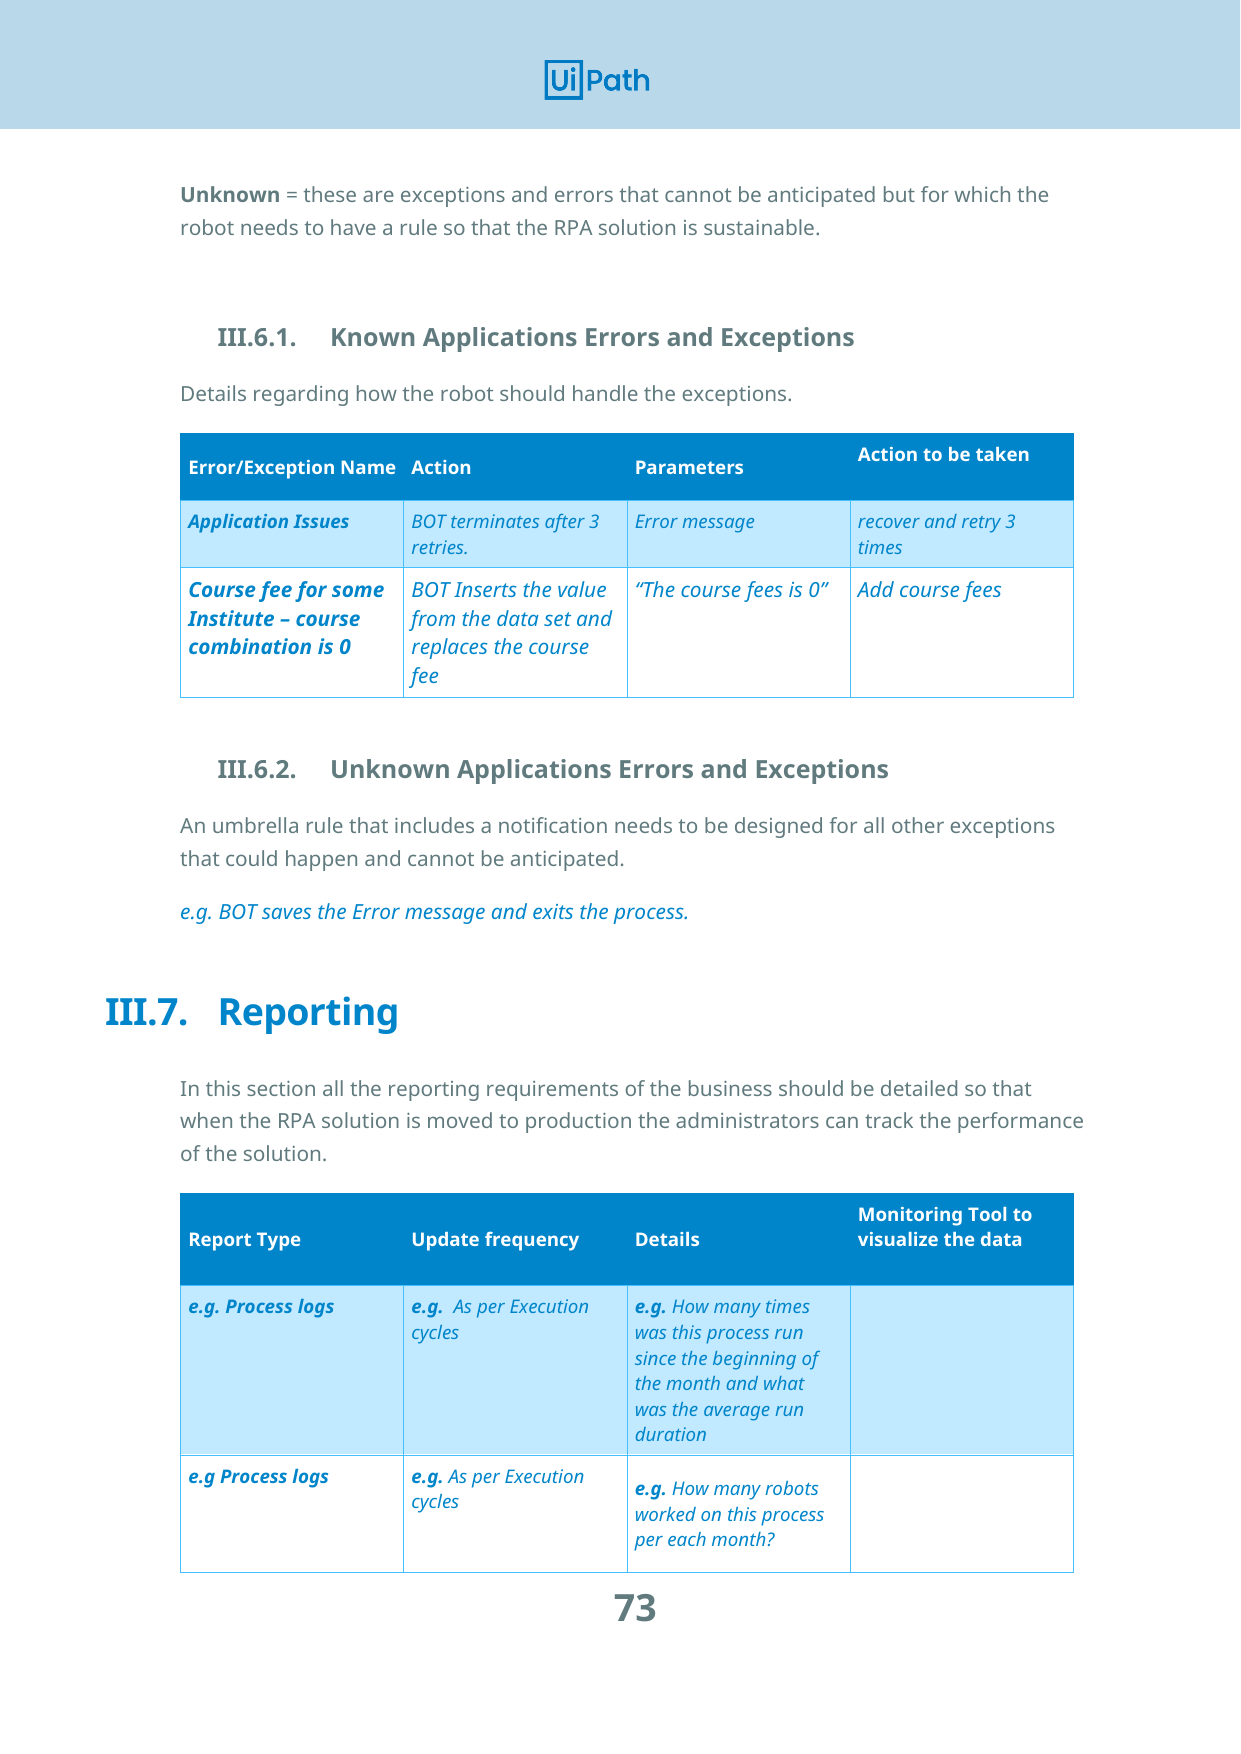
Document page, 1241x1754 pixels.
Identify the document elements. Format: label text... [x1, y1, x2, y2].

table_cell Course fee for some Institute – course combination is 0 [181, 568, 403, 697]
table_cell BOT Inserts the value from the data set and replaces the course fee [404, 568, 627, 697]
table_cell [851, 1286, 1073, 1454]
subtitle Known Applications Errors and Exceptions [217, 319, 1090, 353]
picture [544, 60, 651, 100]
table_cell “The course fees is 0” [628, 568, 850, 697]
subtitle Reporting [105, 985, 1090, 1036]
table_header Parameters [628, 434, 850, 500]
table_cell Application Issues [181, 501, 403, 567]
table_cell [404, 1456, 627, 1572]
subtitle Unknown Applications Errors and Exceptions [217, 751, 1090, 785]
table_cell e.g. As per Execution cycles [404, 1286, 627, 1454]
table_cell recover and retry 3 times [851, 501, 1073, 567]
table_cell Add course fees [851, 568, 1073, 697]
table_cell e.g Process logs [181, 1456, 403, 1572]
table_header Update frequency [404, 1194, 627, 1285]
table_header Action to be taken [851, 434, 1073, 500]
table_header Monitoring Tool to visualize the data [851, 1194, 1073, 1285]
table_header Report Type [181, 1194, 403, 1285]
table_header Details [628, 1194, 850, 1285]
table_cell e.g. How many robots worked on this process per each month? [628, 1456, 850, 1572]
table_cell Error message [628, 501, 850, 567]
text In this section all the reporting requirements of the business should be detailed so that when the RPA solution is moved to production the administrators can track the performance of the solution. [180, 1074, 1090, 1168]
text An umbrella rule that includes a notification needs to be designed for all other exceptions that could happen and cannot be anticipated. [180, 811, 1090, 872]
text Details regarding how the robot should handle the exceptions. [180, 379, 1090, 408]
table_header Error/Exception Name [181, 434, 403, 500]
text Unknown = these are exceptions and errors that cannot be anticipated but for which the robot needs to have a rule so that the RPA solution is sustainable. [180, 180, 1090, 241]
text e.g. BOT saves the Error message and exits the process. [180, 897, 1090, 926]
table_cell e.g. Process logs [181, 1286, 403, 1454]
table_cell BOT terminates after 3 retries. [404, 501, 627, 567]
table_header Action [404, 434, 627, 500]
table_cell [851, 1456, 1073, 1572]
table_cell e.g. How many times was this process run since the beginning of the month and what was the average run duration [628, 1286, 850, 1454]
